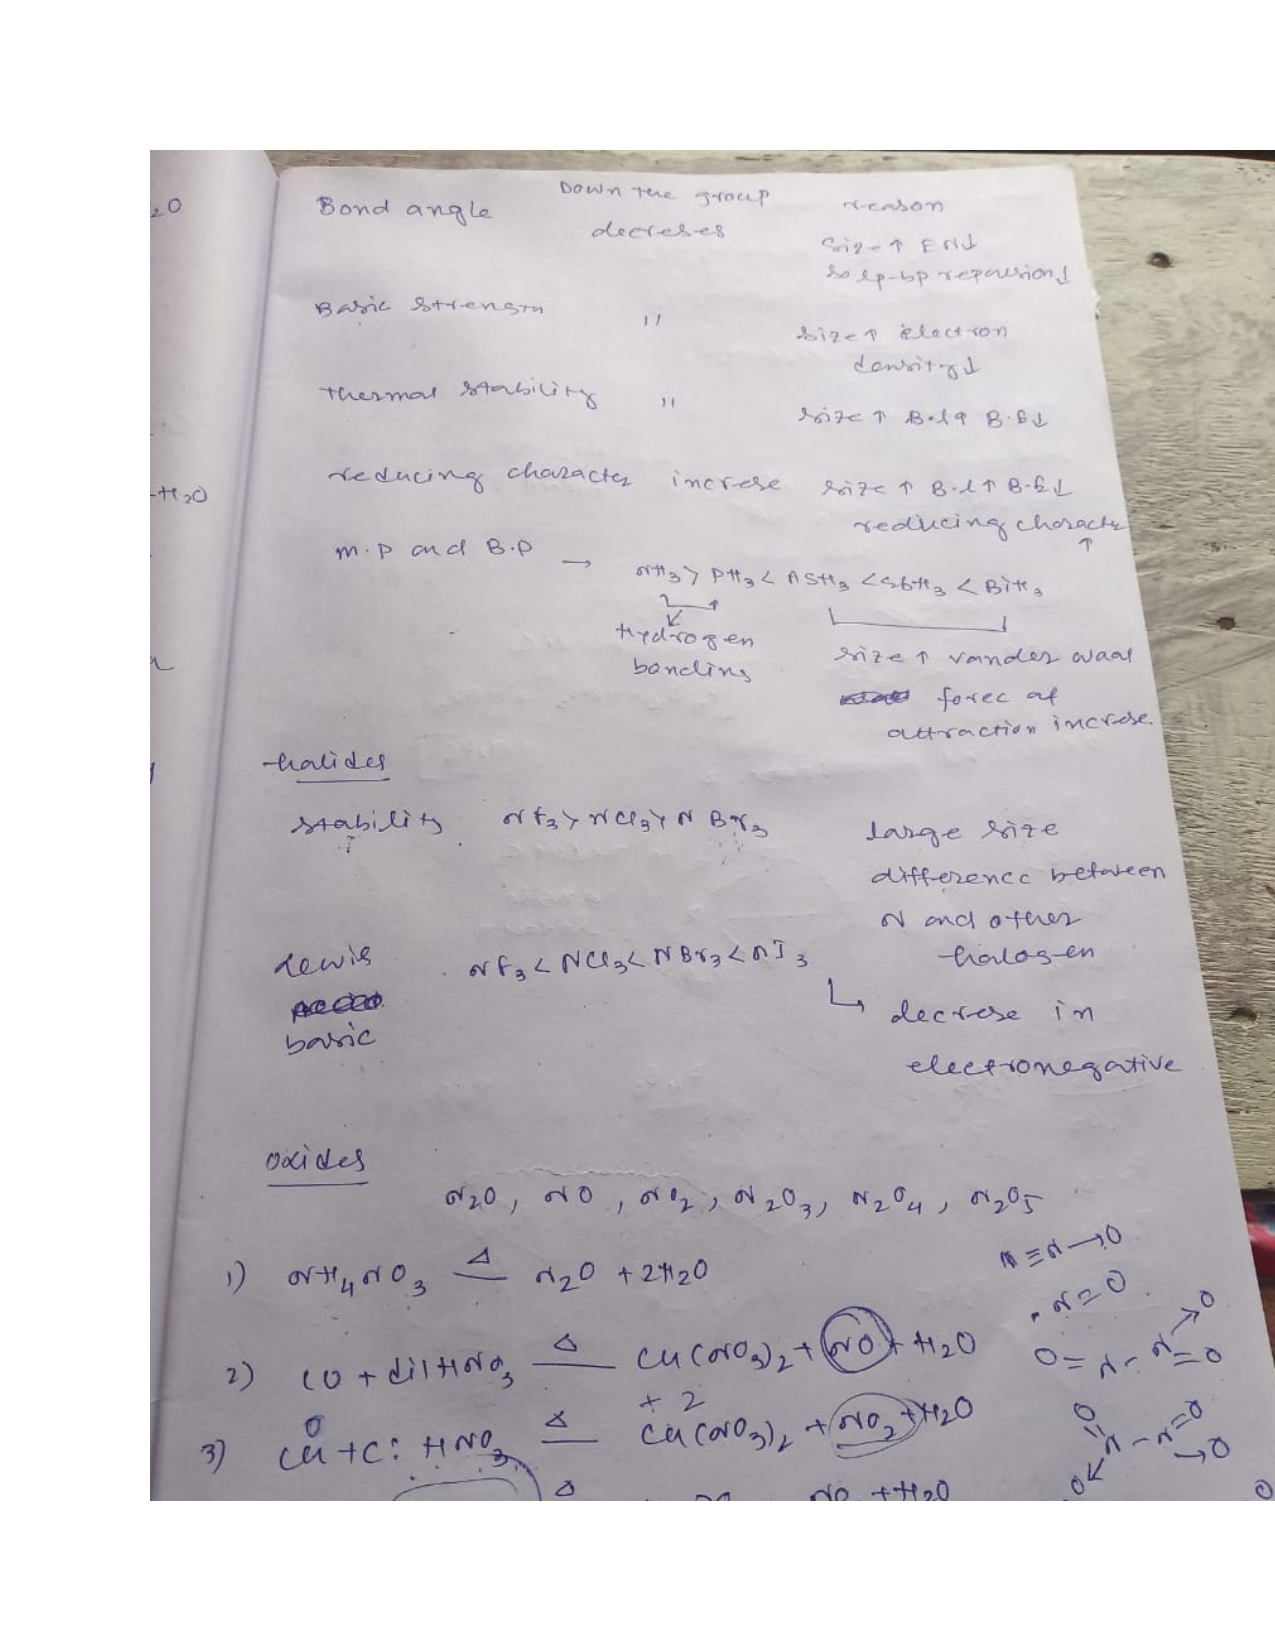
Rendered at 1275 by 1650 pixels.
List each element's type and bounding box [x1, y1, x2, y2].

picture [150, 150, 1275, 1501]
